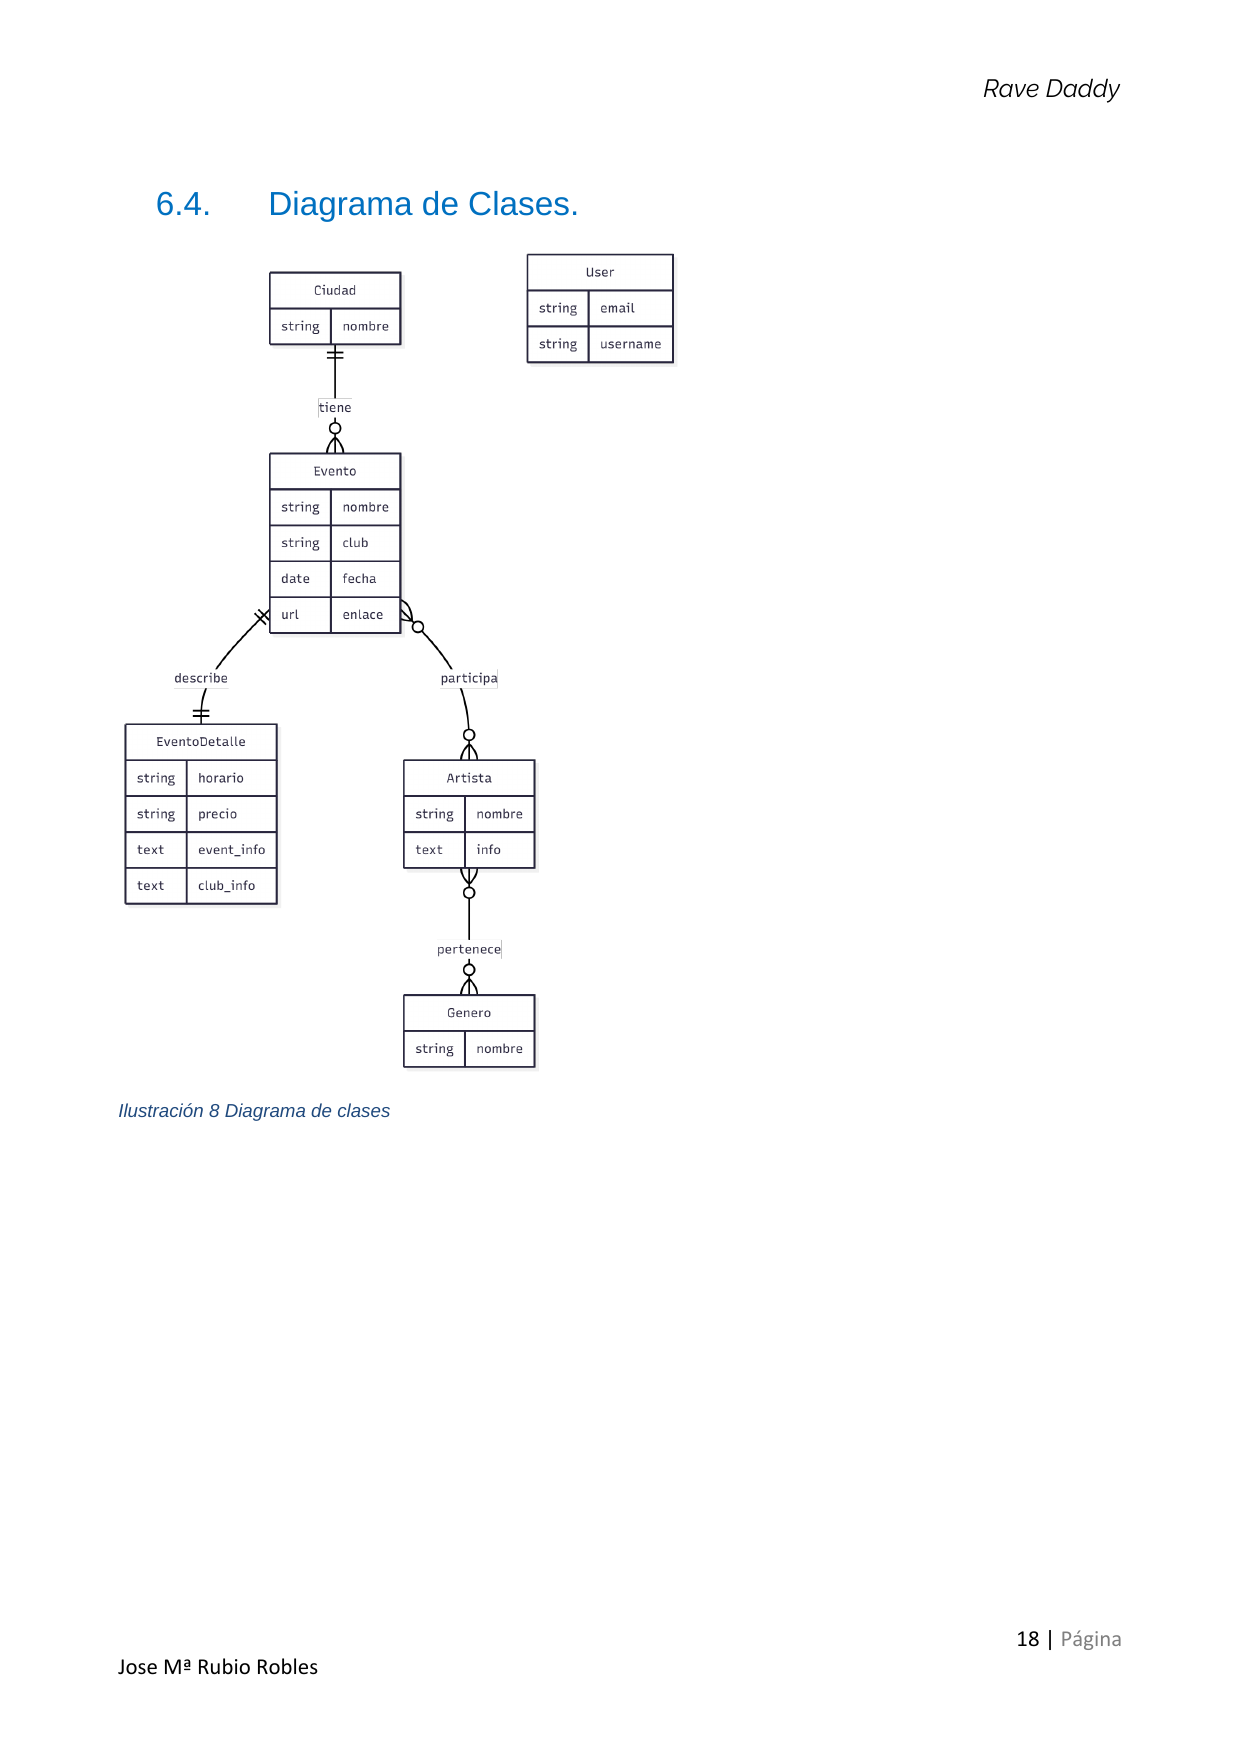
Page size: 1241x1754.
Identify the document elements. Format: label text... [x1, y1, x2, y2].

subtitle Diagrama de Clases. [156, 184, 1122, 222]
text Ilustración 8 Diagrama de clases [118, 1100, 1122, 1122]
picture [118, 246, 679, 1076]
